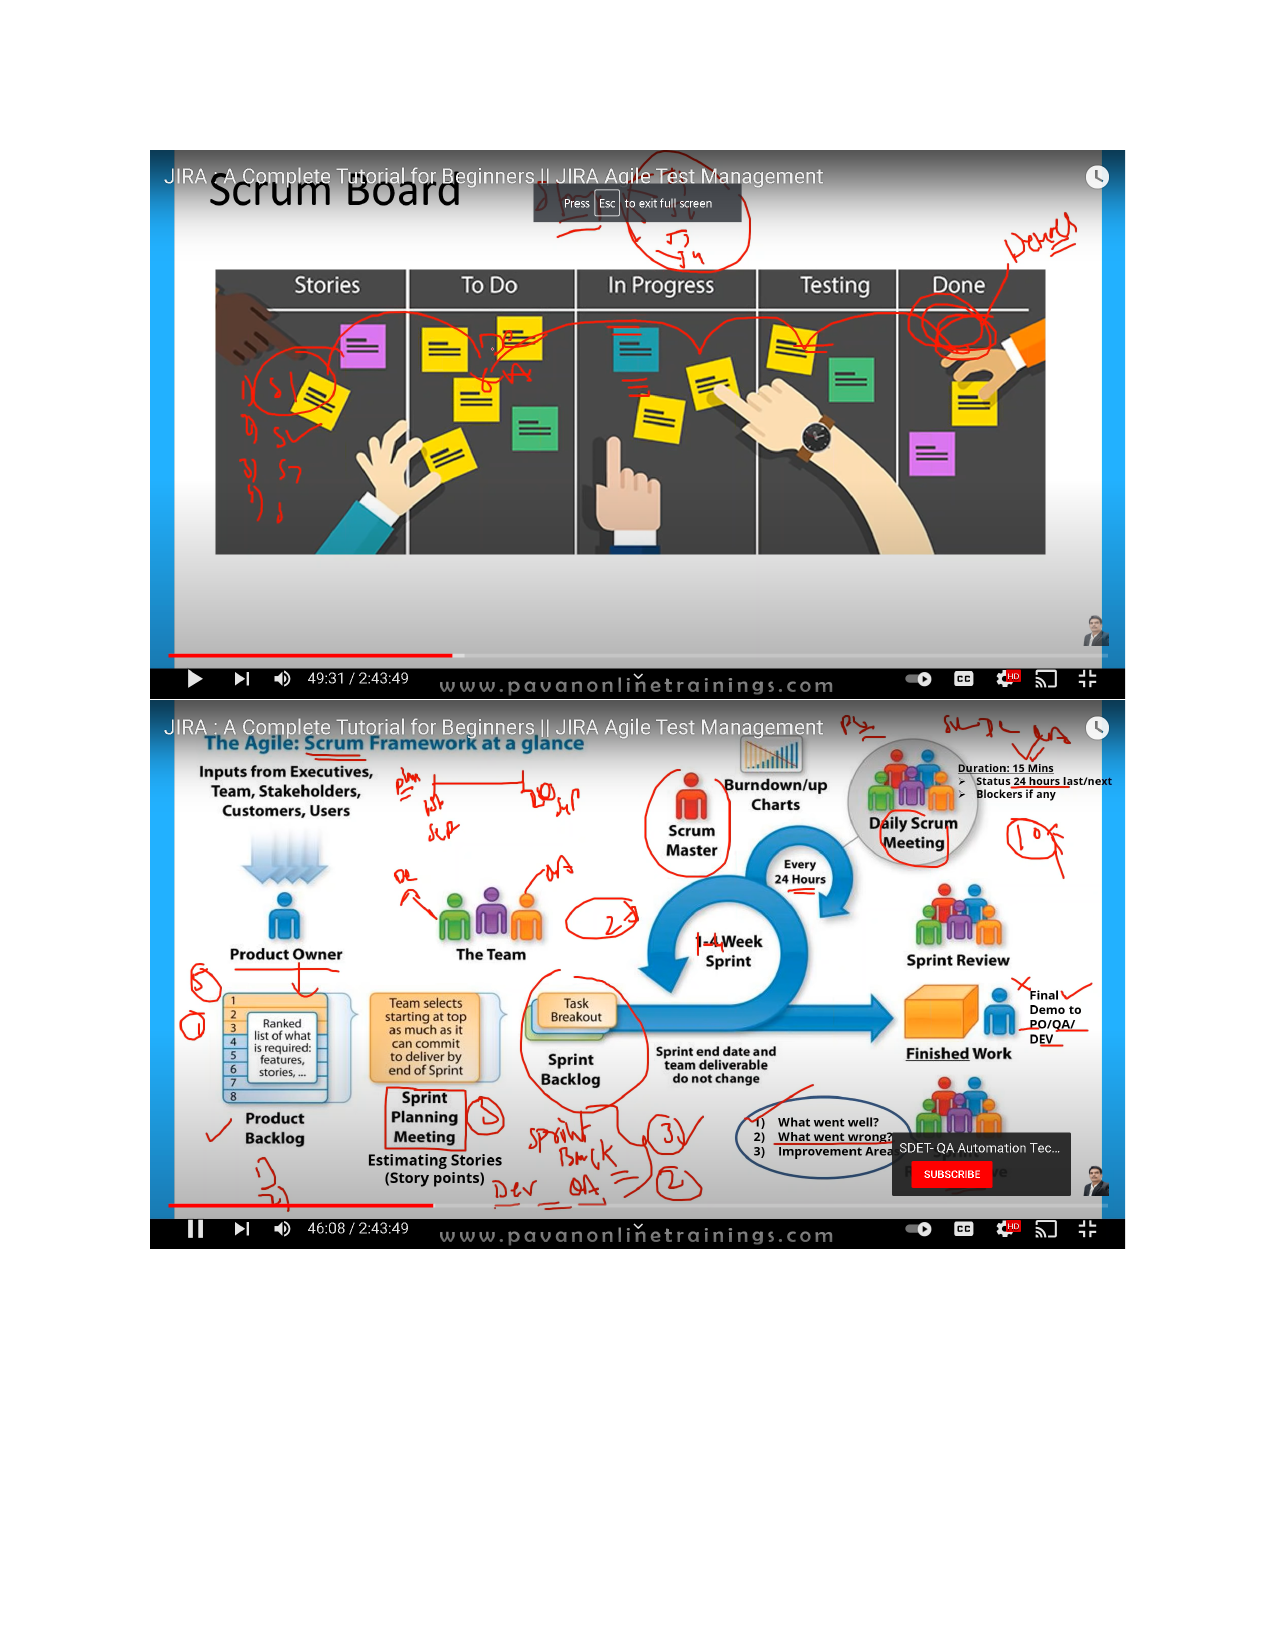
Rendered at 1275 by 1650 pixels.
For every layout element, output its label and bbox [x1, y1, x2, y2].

picture [150, 150, 1125, 699]
picture [150, 700, 1125, 1249]
